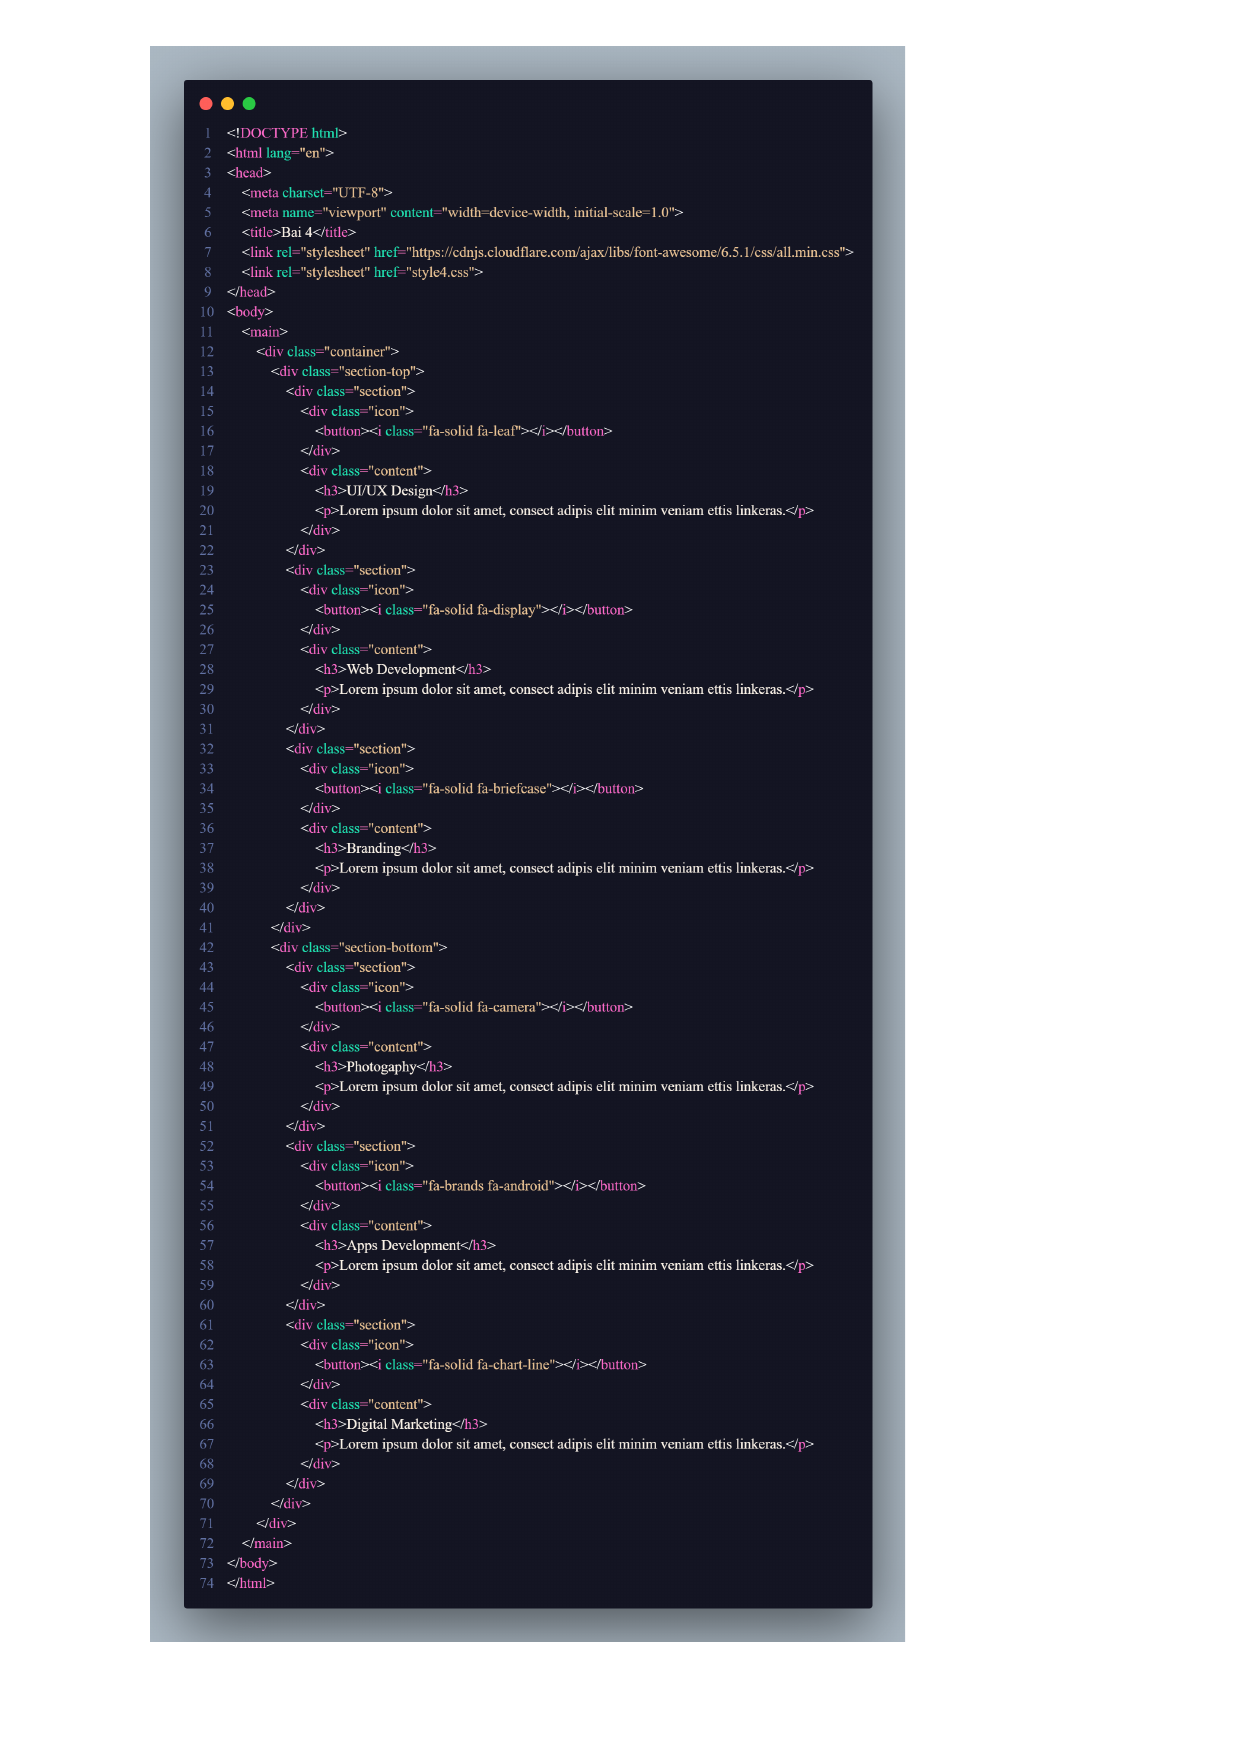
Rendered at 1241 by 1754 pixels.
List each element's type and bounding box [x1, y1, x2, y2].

picture [150, 46, 905, 1642]
